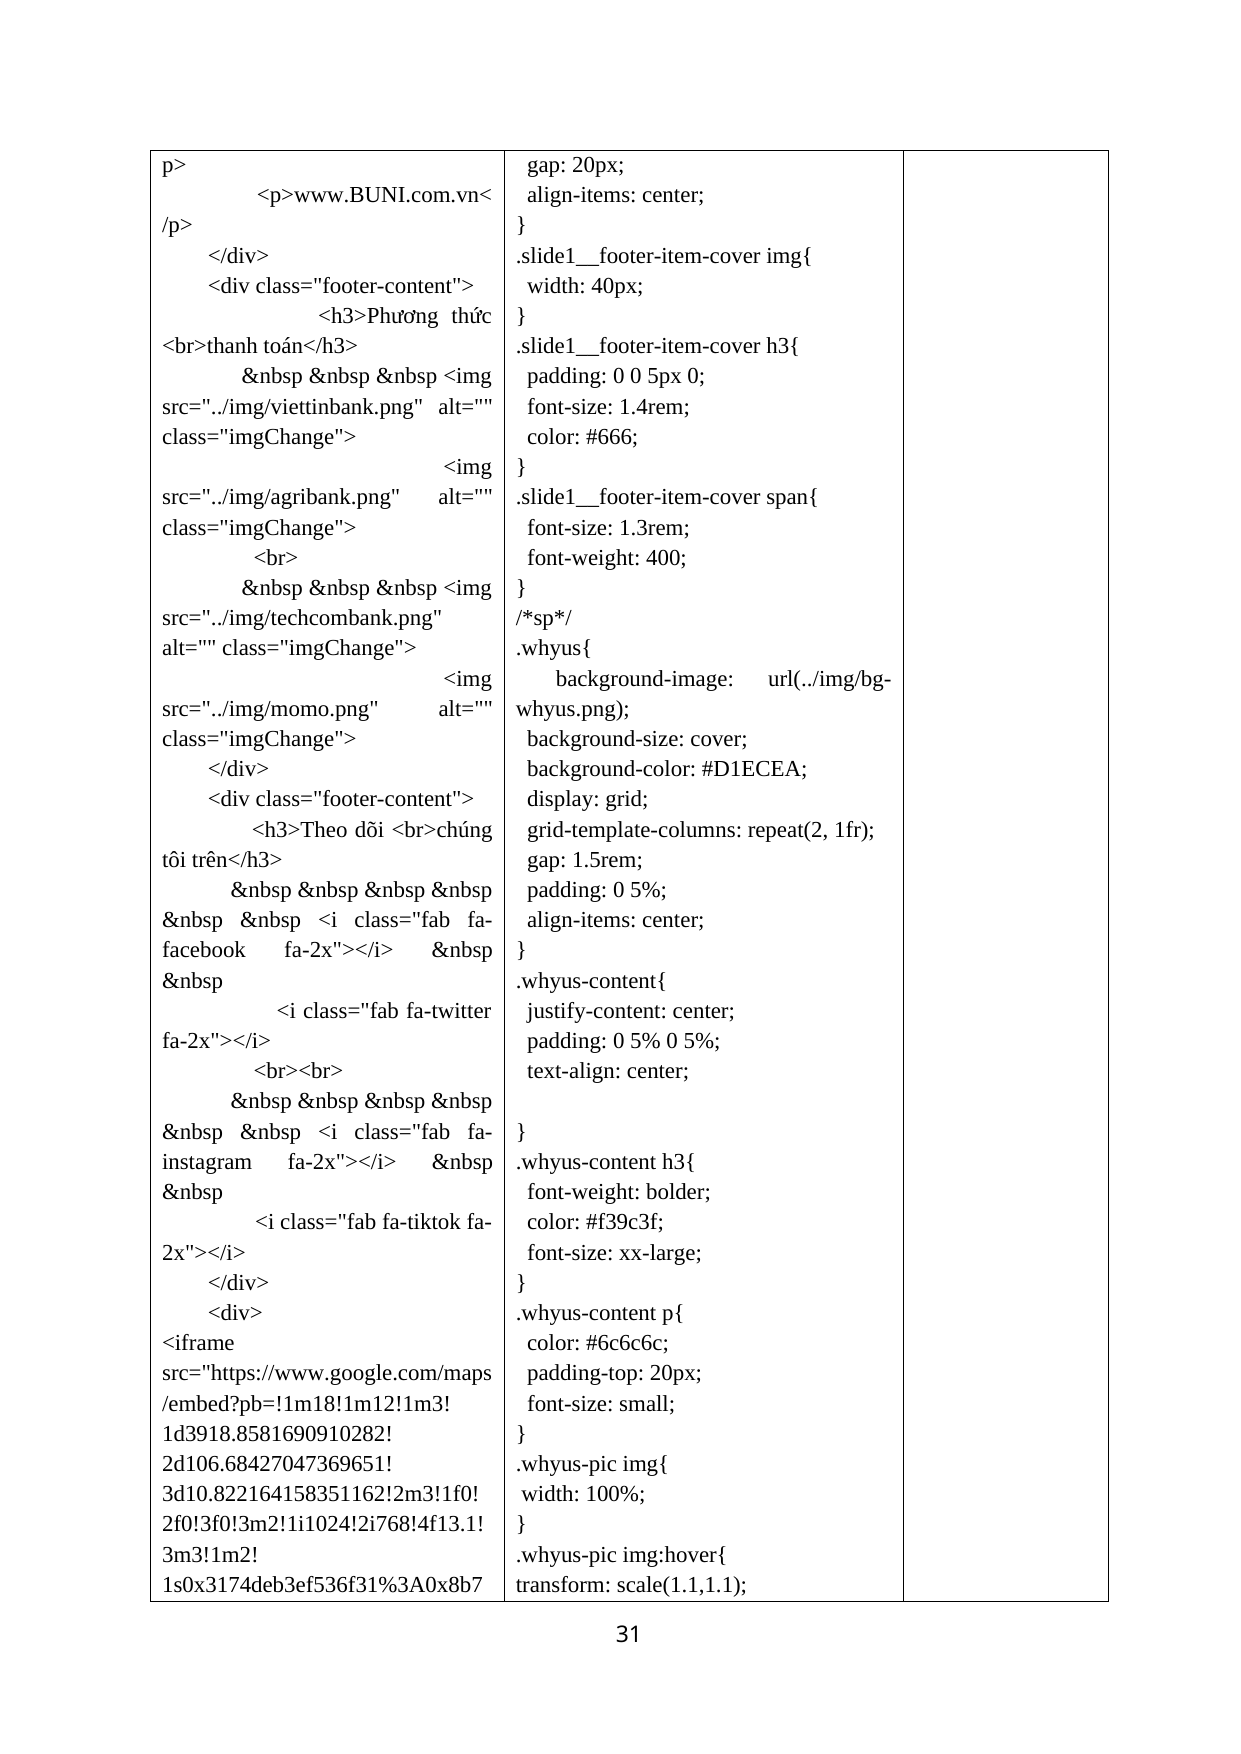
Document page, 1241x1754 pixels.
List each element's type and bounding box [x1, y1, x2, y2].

table_cell [505, 151, 903, 1601]
table_cell [151, 151, 504, 1601]
table_cell [904, 151, 1108, 1601]
